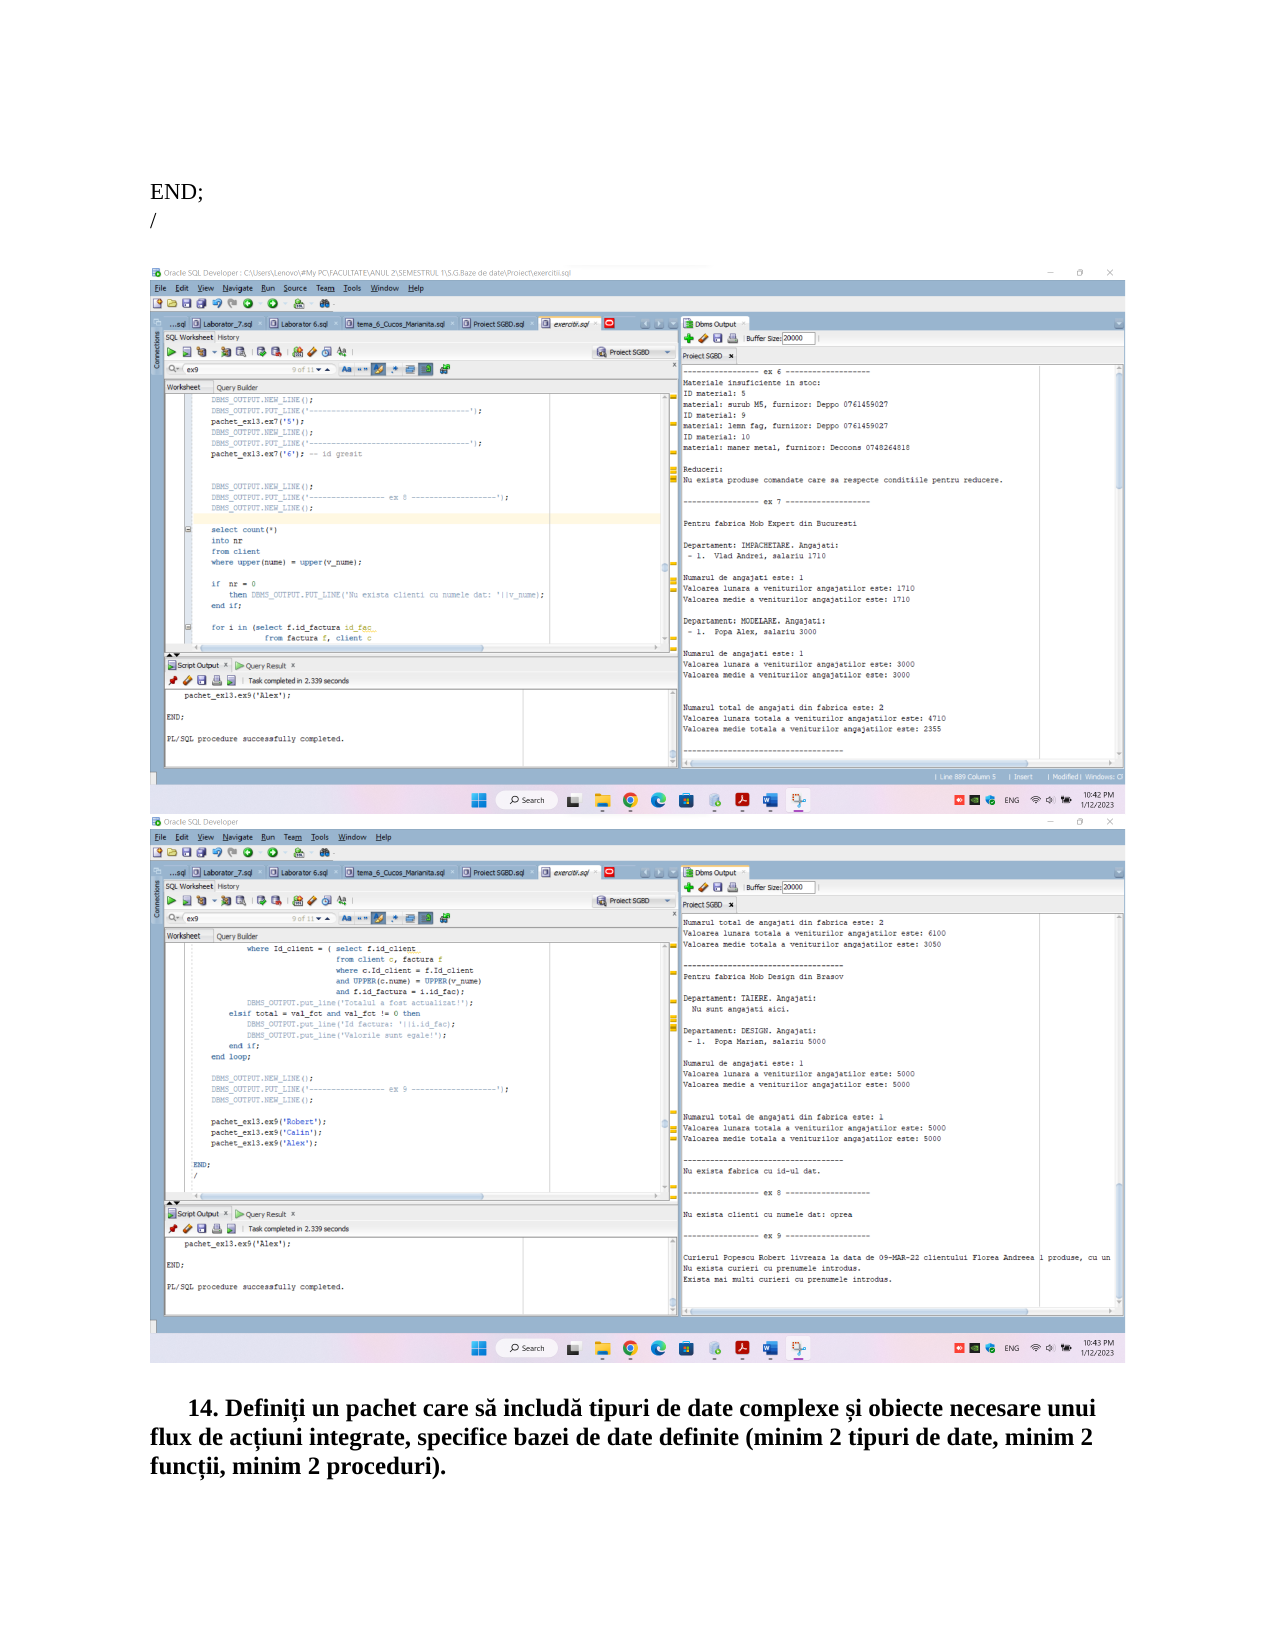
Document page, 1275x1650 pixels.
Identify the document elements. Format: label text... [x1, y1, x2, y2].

text 14. Definiți un pachet care să includă tipuri de date complexe și obiecte necesare unui flux de acțiuni integrate, specifice bazei de date definite (minim 2 tipuri de date, minim 2 funcții, minim 2 proceduri). [150, 1393, 1125, 1479]
text END; [150, 178, 1125, 205]
text / [150, 207, 1125, 233]
picture [150, 265, 1125, 1363]
